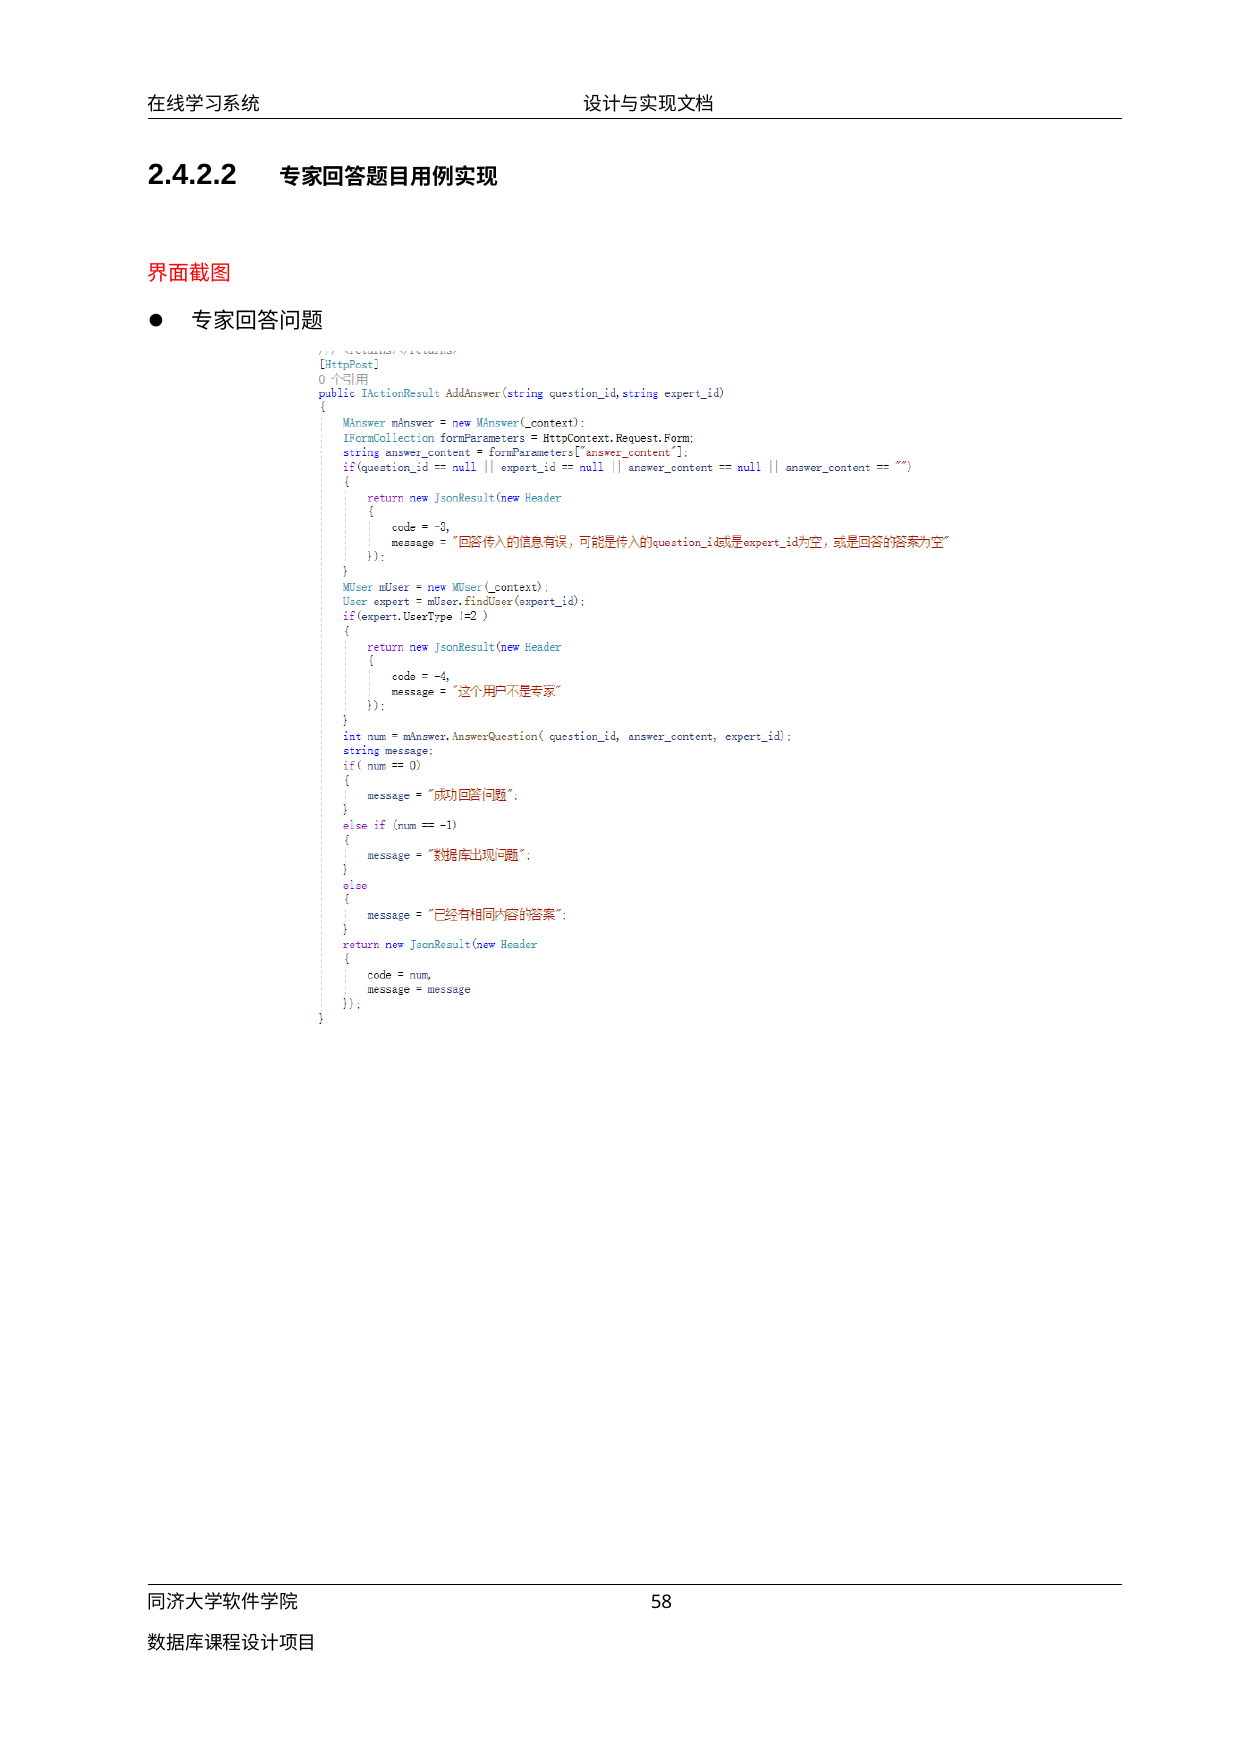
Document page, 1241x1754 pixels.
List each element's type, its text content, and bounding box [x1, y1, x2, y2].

subtitle 专家回答题目用例实现 [148, 142, 1122, 207]
list 专家回答问题 [148, 303, 1122, 335]
picture [318, 351, 952, 1029]
list 界面截图 [148, 255, 1122, 288]
